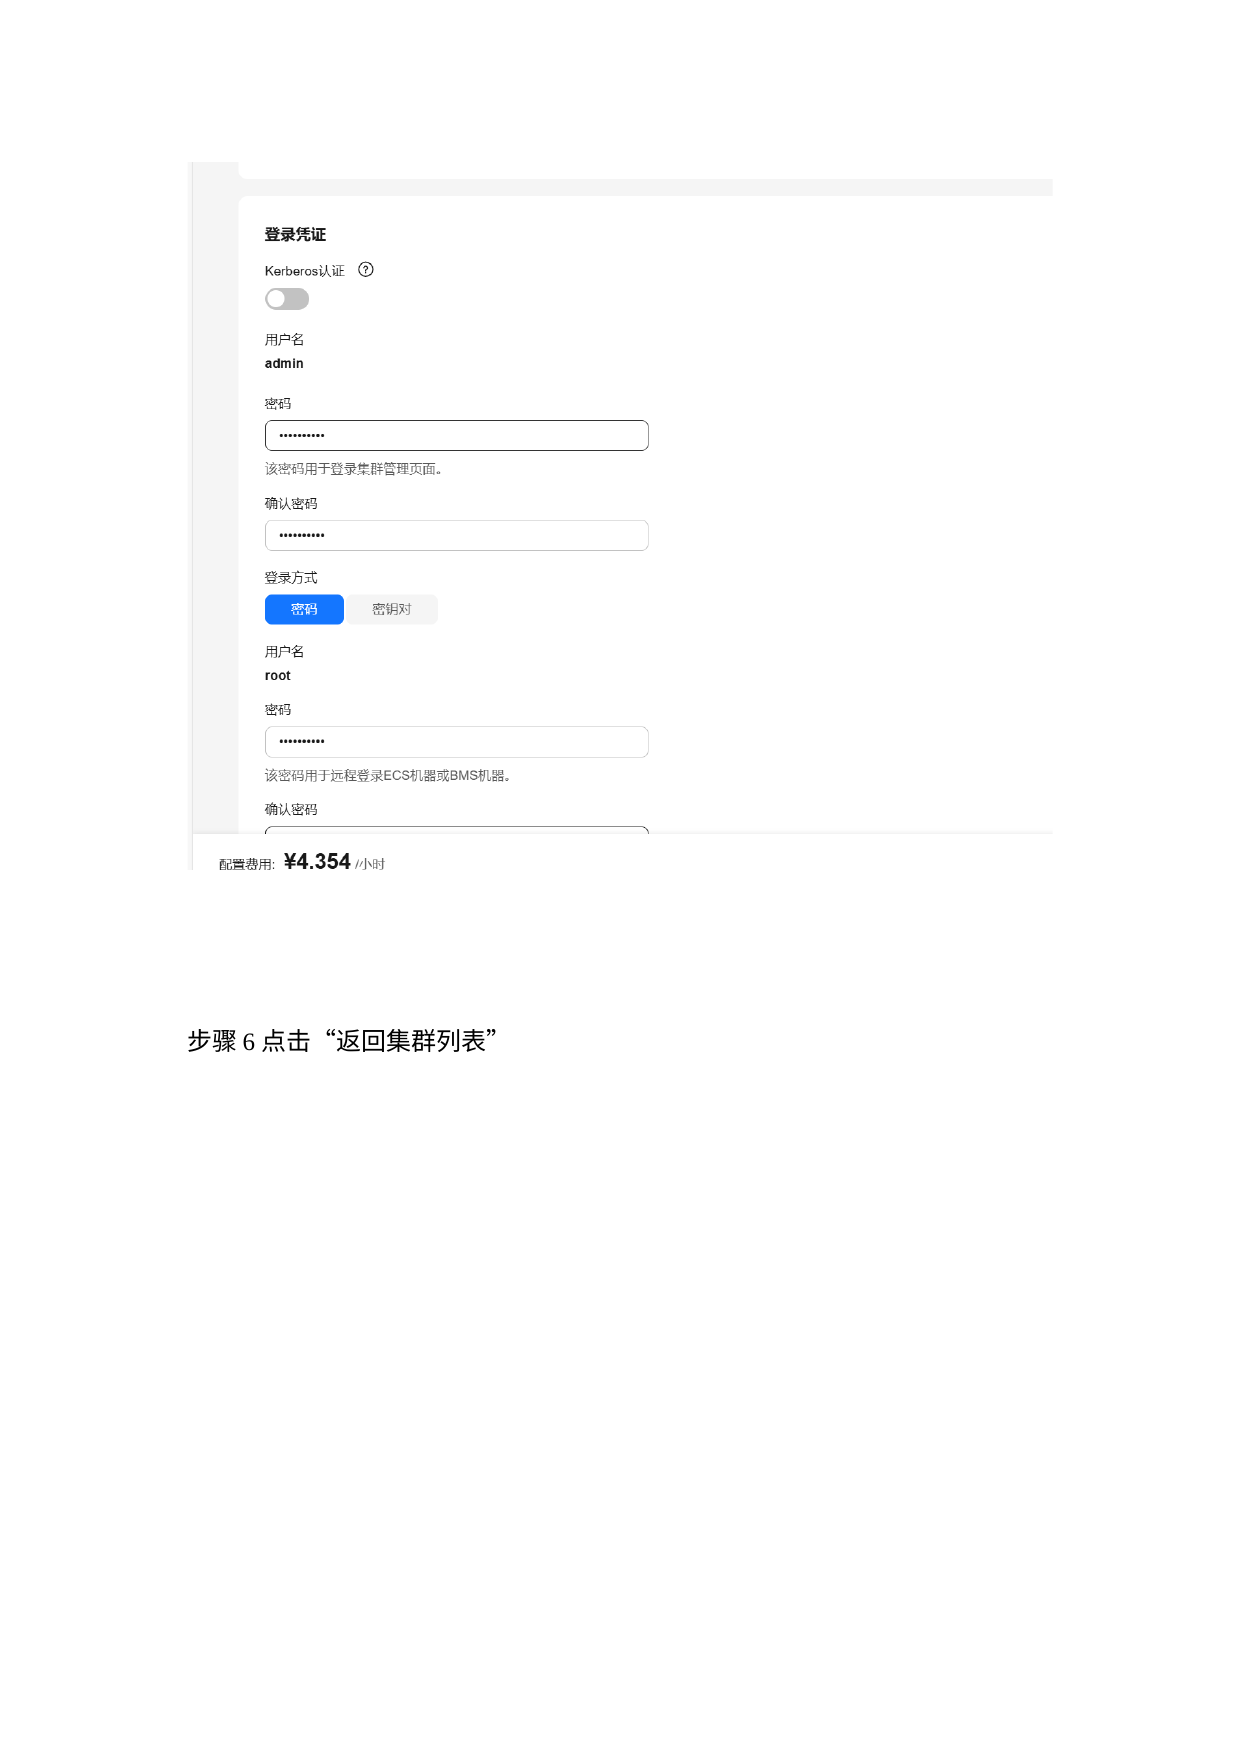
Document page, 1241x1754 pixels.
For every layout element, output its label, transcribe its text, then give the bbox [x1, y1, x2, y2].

picture [187, 162, 1053, 870]
text 步骤6 点击“返回集群列表” [187, 1007, 1053, 1072]
